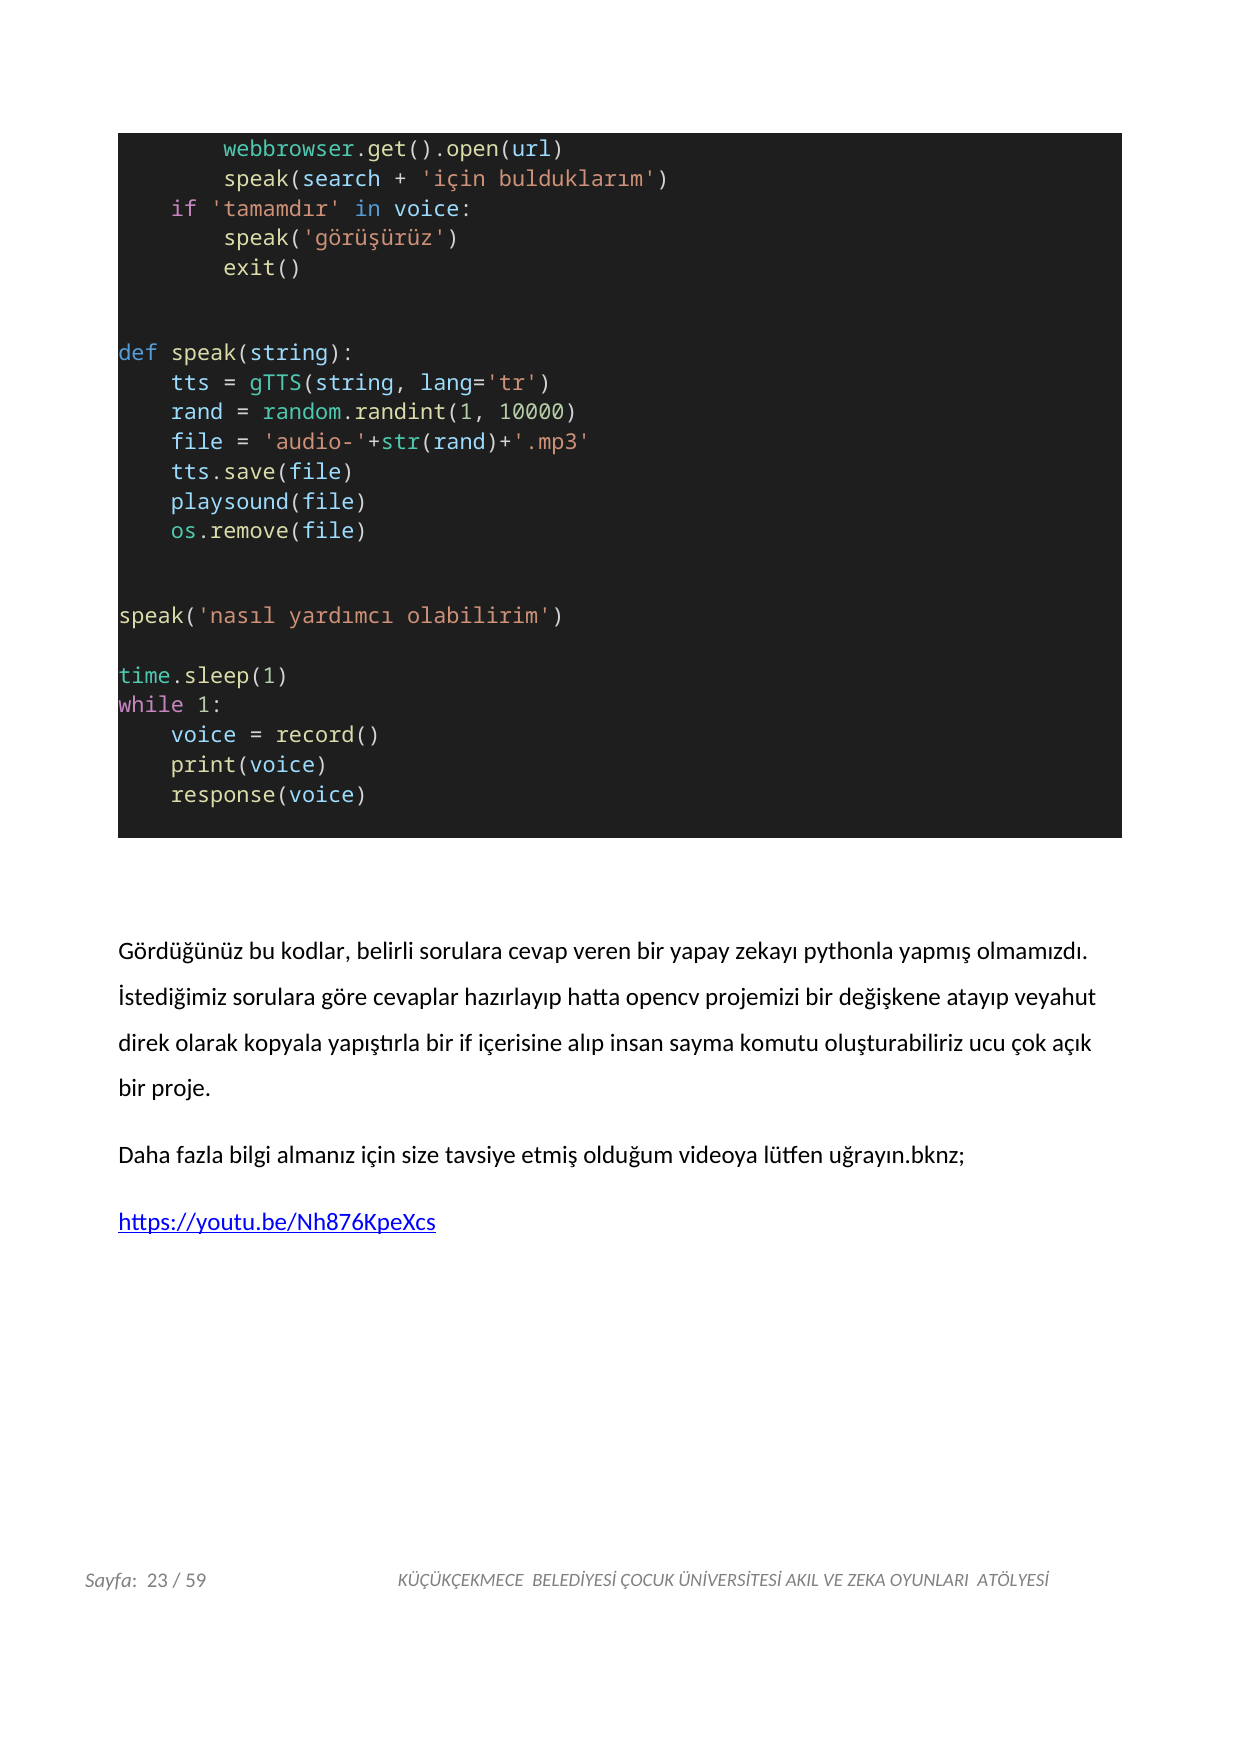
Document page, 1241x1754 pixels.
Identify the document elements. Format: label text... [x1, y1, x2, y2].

text tts = gTTS(string, lang='tr') [118, 366, 1122, 396]
text webbrowser.get().open(url) [118, 133, 1122, 163]
text def speak(string): [118, 337, 1122, 366]
text Gördüğünüz bu kodlar, belirli sorulara cevap veren bir yapay zekayı pythonla yapmış olmamızdı. İstediğimiz sorulara göre cevaplar hazırlayıp hatta opencv projemizi bir değişkene atayıp veyahut direk olarak kopyala yapıştırla bir if içerisine alıp insan sayma komutu oluşturabiliriz ucu çok açık bir proje. [118, 935, 1122, 1103]
text Daha fazla bilgi almanız için size tavsiye etmiş olduğum videoya lütfen uğrayın.bknz; [118, 1139, 1122, 1170]
text playsound(file) [118, 486, 1122, 515]
text if 'tamamdır' in voice: [118, 192, 1122, 222]
text print(voice) [118, 749, 1122, 779]
text exit() [118, 252, 1122, 282]
text speak('görüşürüz') [118, 222, 1122, 252]
text os.remove(file) [118, 515, 1122, 545]
text speak(search + 'için bulduklarım') [118, 163, 1122, 192]
text while 1: [118, 689, 1122, 719]
text rand = random.randint(1, 10000) [118, 396, 1122, 426]
text response(voice) [118, 779, 1122, 808]
text https://youtu.be/Nh876KpeXcs [118, 1206, 1122, 1236]
text time.sleep(1) [118, 659, 1122, 689]
text voice = record() [118, 719, 1122, 749]
text file = 'audio-'+str(rand)+'.mp3' [118, 426, 1122, 456]
text speak('nasıl yardımcı olabilirim') [118, 600, 1122, 630]
text tts.save(file) [118, 456, 1122, 486]
